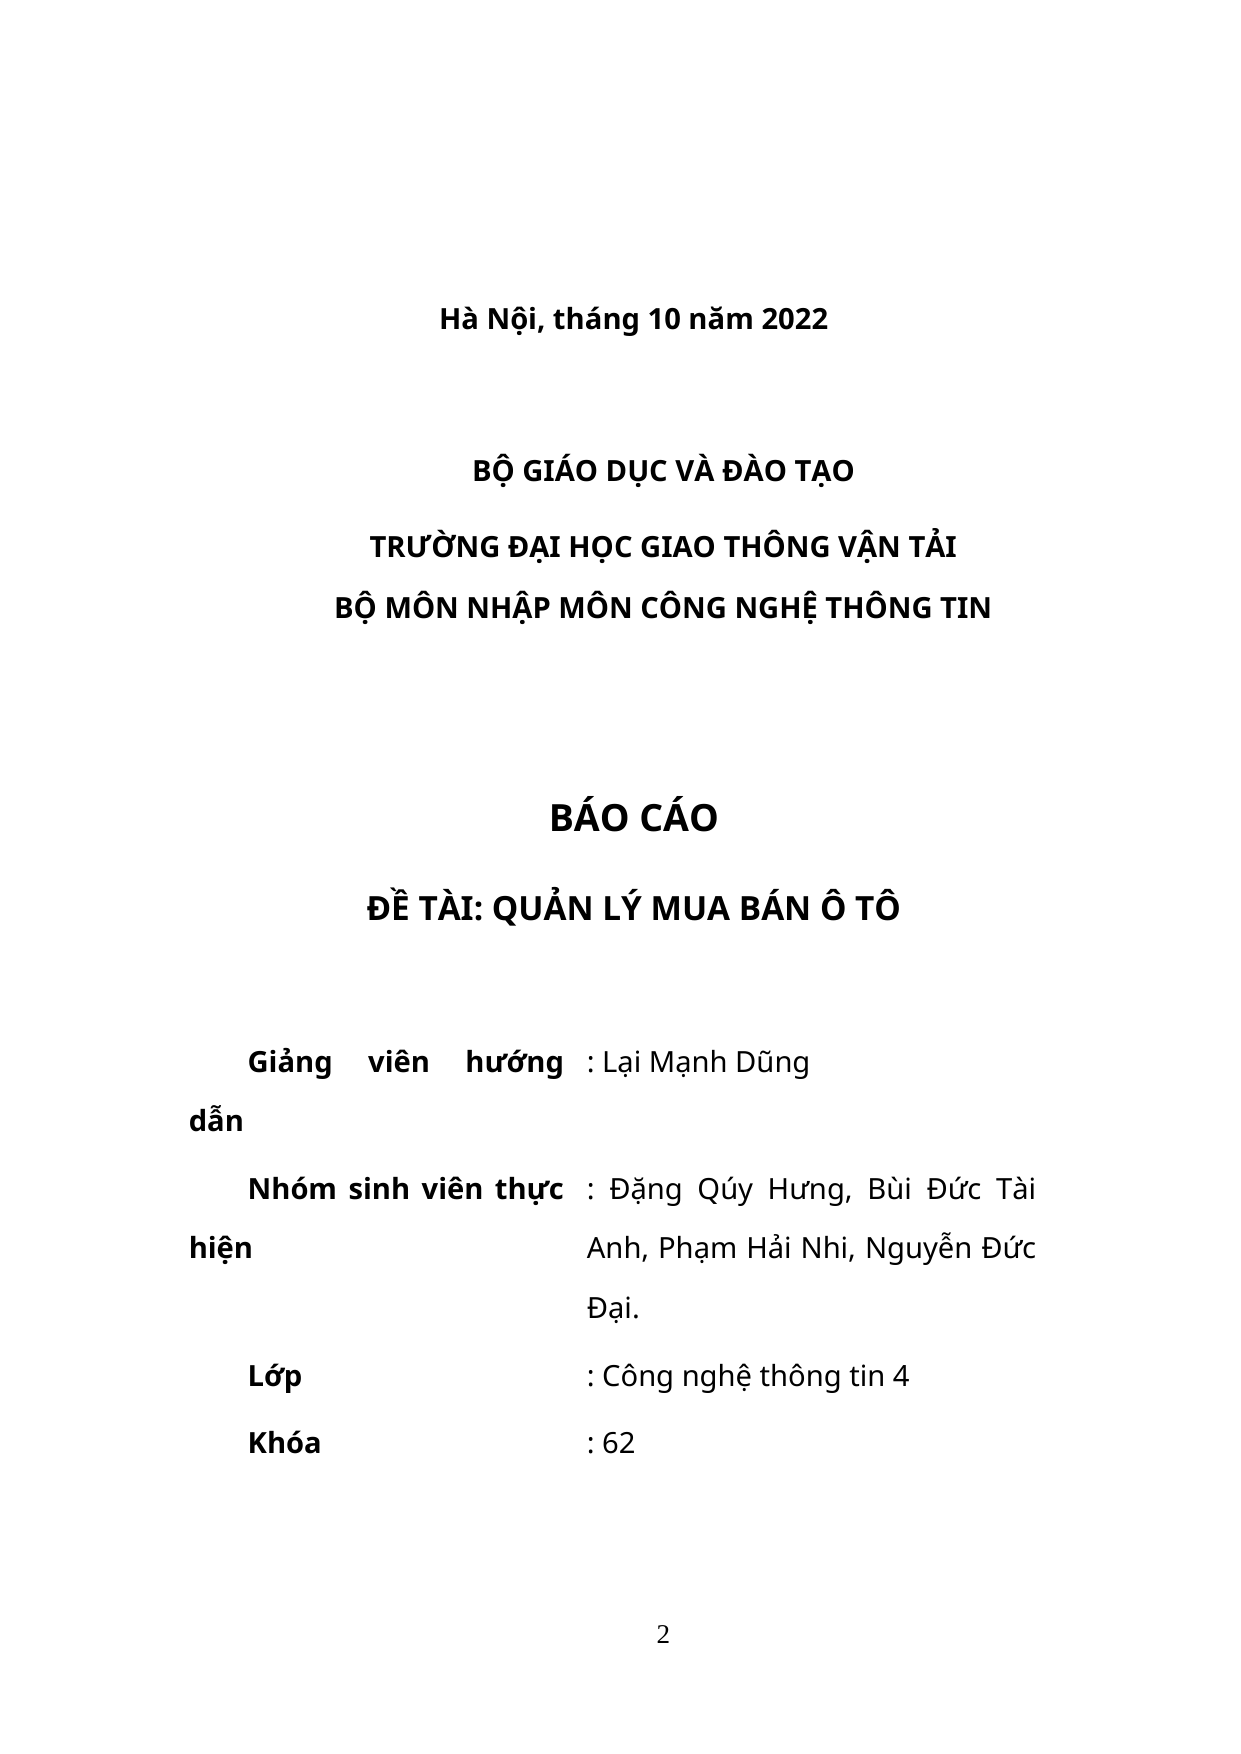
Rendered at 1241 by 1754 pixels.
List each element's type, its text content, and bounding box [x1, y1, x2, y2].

table_cell Nhóm sinh viên thực hiện [177, 1168, 575, 1355]
text BÁO CÁO [177, 791, 1090, 842]
text TRƯỜNG ĐẠI HỌC GIAO THÔNG VẬN TẢI [177, 527, 1090, 566]
table_cell : Đặng Qúy Hưng, Bùi Đức Tài Anh, Phạm Hải Nhi, Nguyễn Đức Đại. [575, 1168, 1048, 1355]
text BỘ GIÁO DỤC VÀ ĐÀO TẠO [177, 450, 1090, 490]
table_cell Khóa [177, 1423, 575, 1490]
table_header : Lại Mạnh Dũng [575, 1041, 1048, 1168]
table_cell Lớp [177, 1355, 575, 1423]
text ĐỀ TÀI: QUẢN LÝ MUA BÁN Ô TÔ [177, 884, 1090, 930]
table_header Giảng viên hướng dẫn [177, 1041, 575, 1168]
table_cell : Công nghệ thông tin 4 [575, 1355, 1048, 1423]
table_cell : 62 [575, 1423, 1048, 1490]
text BỘ MÔN NHẬP MÔN CÔNG NGHỆ THÔNG TIN [177, 587, 1090, 627]
text Hà Nội, tháng 10 năm 2022 [177, 298, 1090, 338]
